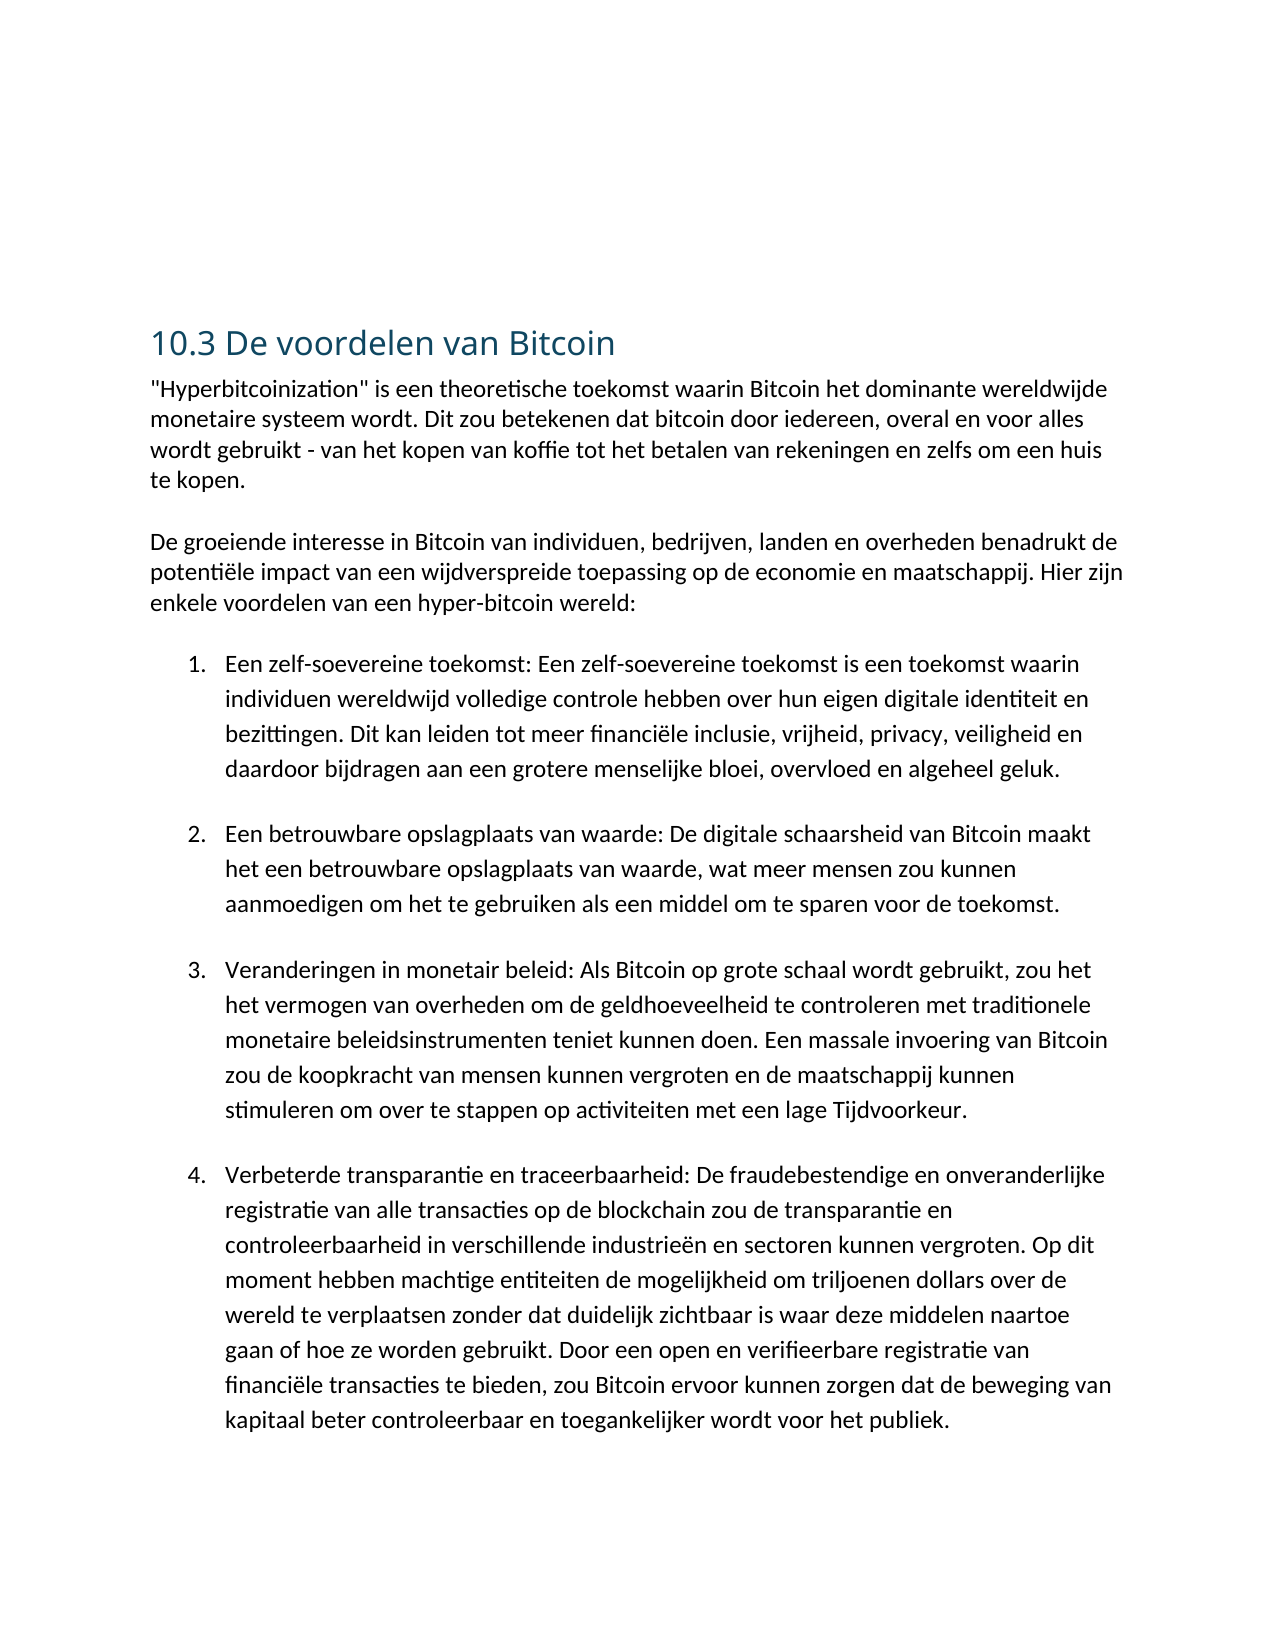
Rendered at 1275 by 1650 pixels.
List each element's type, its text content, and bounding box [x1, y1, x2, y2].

text "Hyperbitcoinization" is een theoretische toekomst waarin Bitcoin het dominante wereldwijde monetaire systeem wordt. Dit zou betekenen dat bitcoin door iedereen, overal en voor alles wordt gebruikt - van het kopen van koffie tot het betalen van rekeningen en zelfs om een huis te kopen. [150, 373, 1125, 495]
list Een zelf-soevereine toekomst: Een zelf-soevereine toekomst is een toekomst waarin individuen wereldwijd volledige controle hebben over hun eigen digitale identiteit en bezittingen. Dit kan leiden tot meer financiële inclusie, vrijheid, privacy, veiligheid en daardoor bijdragen aan een grotere menselijke bloei, overvloed en algeheel geluk. [187, 648, 1125, 783]
list Verbeterde transparantie en traceerbaarheid: De fraudebestendige en onveranderlijke registratie van alle transacties op de blockchain zou de transparantie en controleerbaarheid in verschillende industrieën en sectoren kunnen vergroten. Op dit moment hebben machtige entiteiten de mogelijkheid om triljoenen dollars over de wereld te verplaatsen zonder dat duidelijk zichtbaar is waar deze middelen naartoe gaan of hoe ze worden gebruikt. Door een open en verifieerbare registratie van financiële transacties te bieden, zou Bitcoin ervoor kunnen zorgen dat de beweging van kapitaal beter controleerbaar en toegankelijker wordt voor het publiek. [187, 1159, 1125, 1435]
list Een betrouwbare opslagplaats van waarde: De digitale schaarsheid van Bitcoin maakt het een betrouwbare opslagplaats van waarde, wat meer mensen zou kunnen aanmoedigen om het te gebruiken als een middel om te sparen voor de toekomst. [187, 818, 1125, 919]
subtitle 10.3 De voordelen van Bitcoin [150, 319, 1125, 365]
list Veranderingen in monetair beleid: Als Bitcoin op grote schaal wordt gebruikt, zou het het vermogen van overheden om de geldhoeveelheid te controleren met traditionele monetaire beleidsinstrumenten teniet kunnen doen. Een massale invoering van Bitcoin zou de koopkracht van mensen kunnen vergroten en de maatschappij kunnen stimuleren om over te stappen op activiteiten met een lage Tijdvoorkeur. [187, 954, 1125, 1124]
text De groeiende interesse in Bitcoin van individuen, bedrijven, landen en overheden benadrukt de potentiële impact van een wijdverspreide toepassing op de economie en maatschappij. Hier zijn enkele voordelen van een hyper-bitcoin wereld: [150, 526, 1125, 617]
